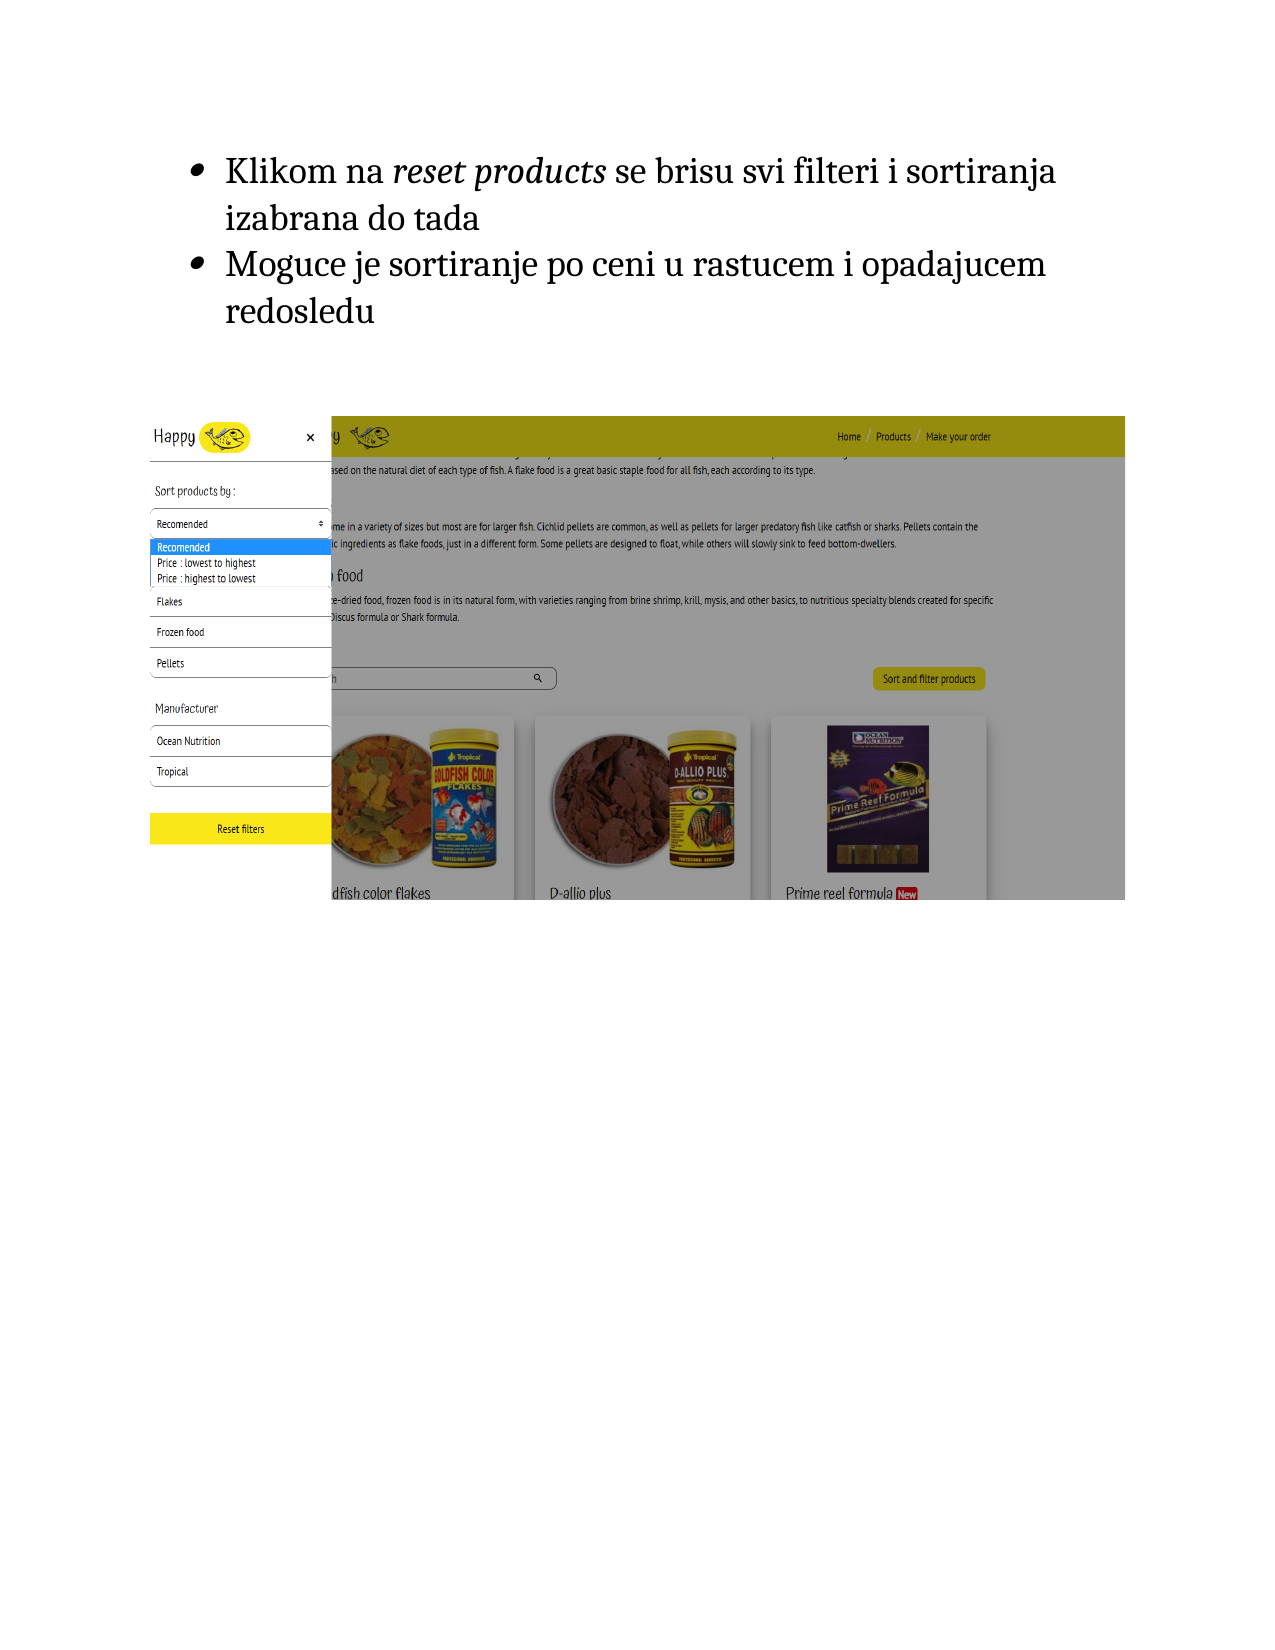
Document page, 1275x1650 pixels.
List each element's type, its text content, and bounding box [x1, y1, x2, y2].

list Klikom na reset products se brisu svi filteri i sortiranja izabrana do tada [187, 150, 1125, 240]
picture [150, 416, 1125, 900]
list Moguce je sortiranje po ceni u rastucem i opadajucem redosledu [187, 243, 1125, 333]
